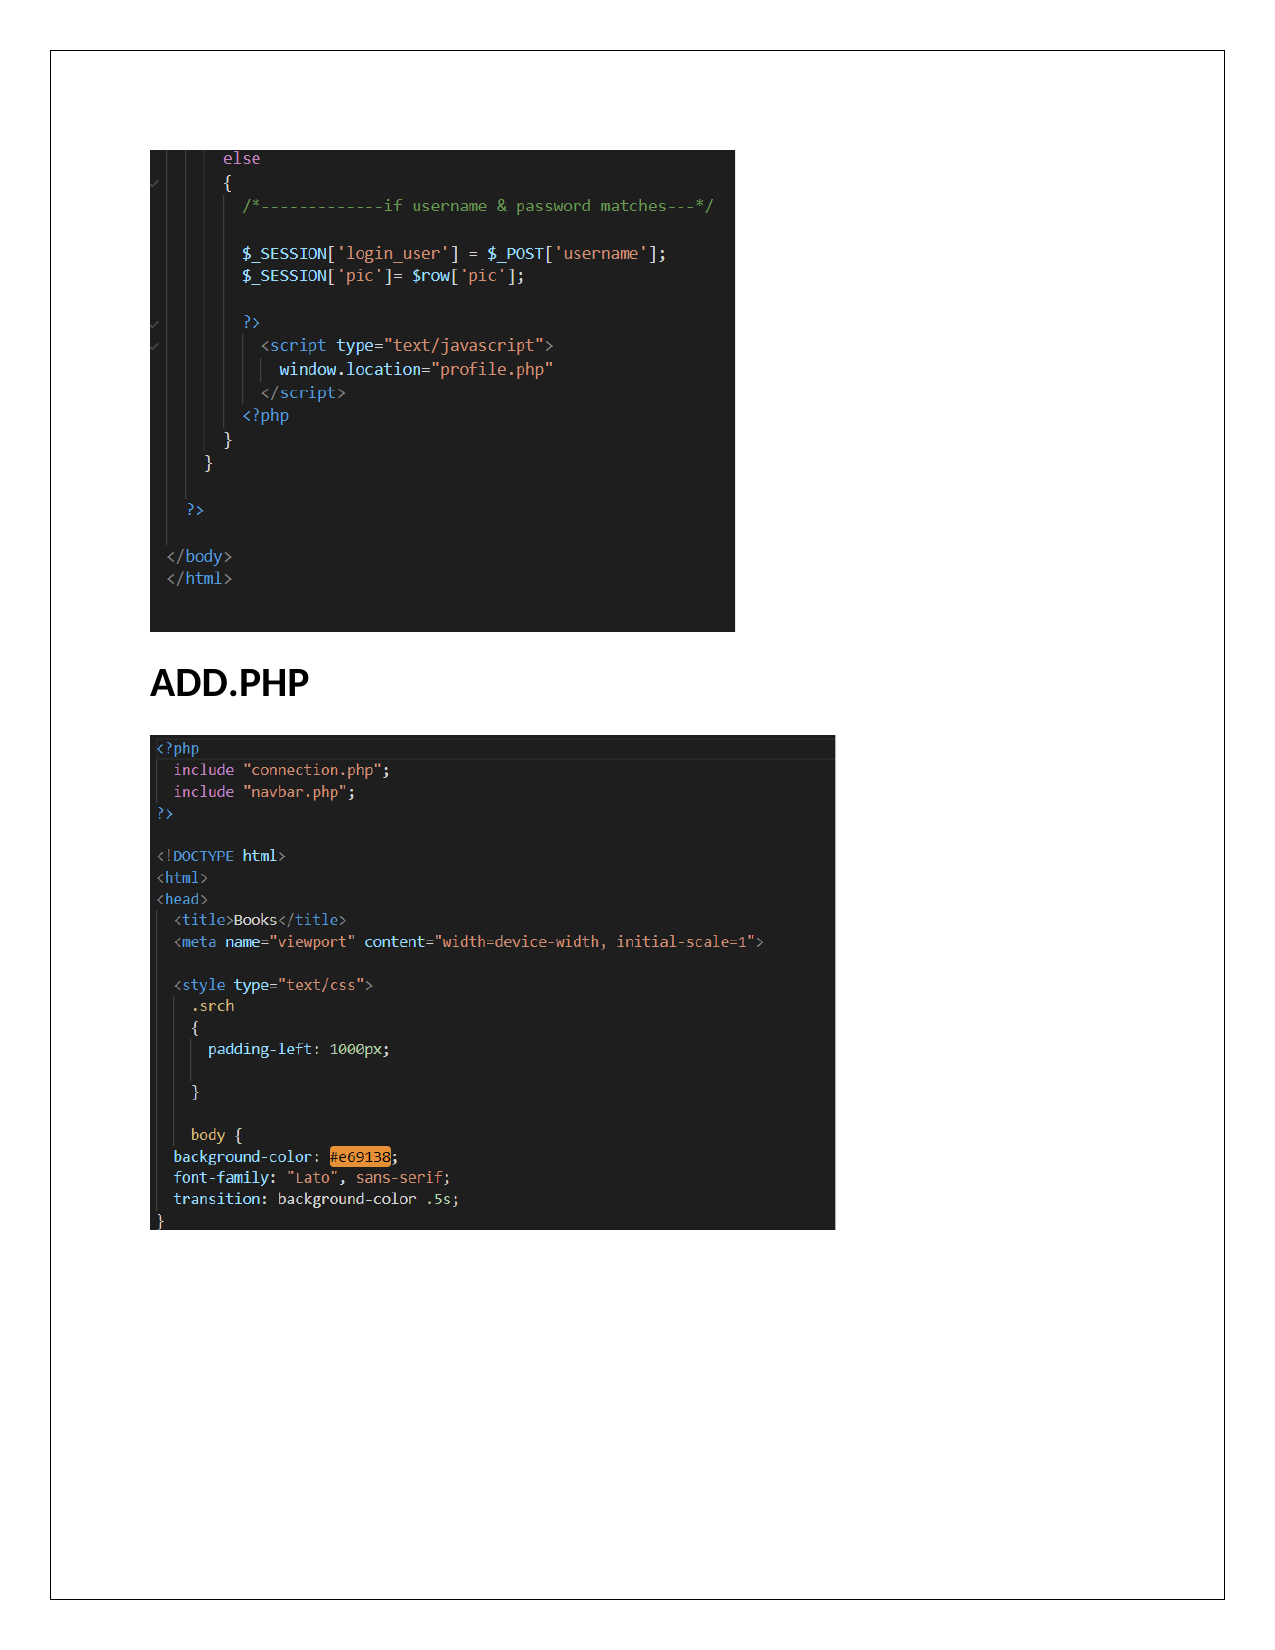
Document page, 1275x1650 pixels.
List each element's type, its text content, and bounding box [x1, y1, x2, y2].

picture [150, 150, 736, 632]
picture [150, 735, 836, 1230]
text ADD.PHP [150, 656, 1125, 707]
